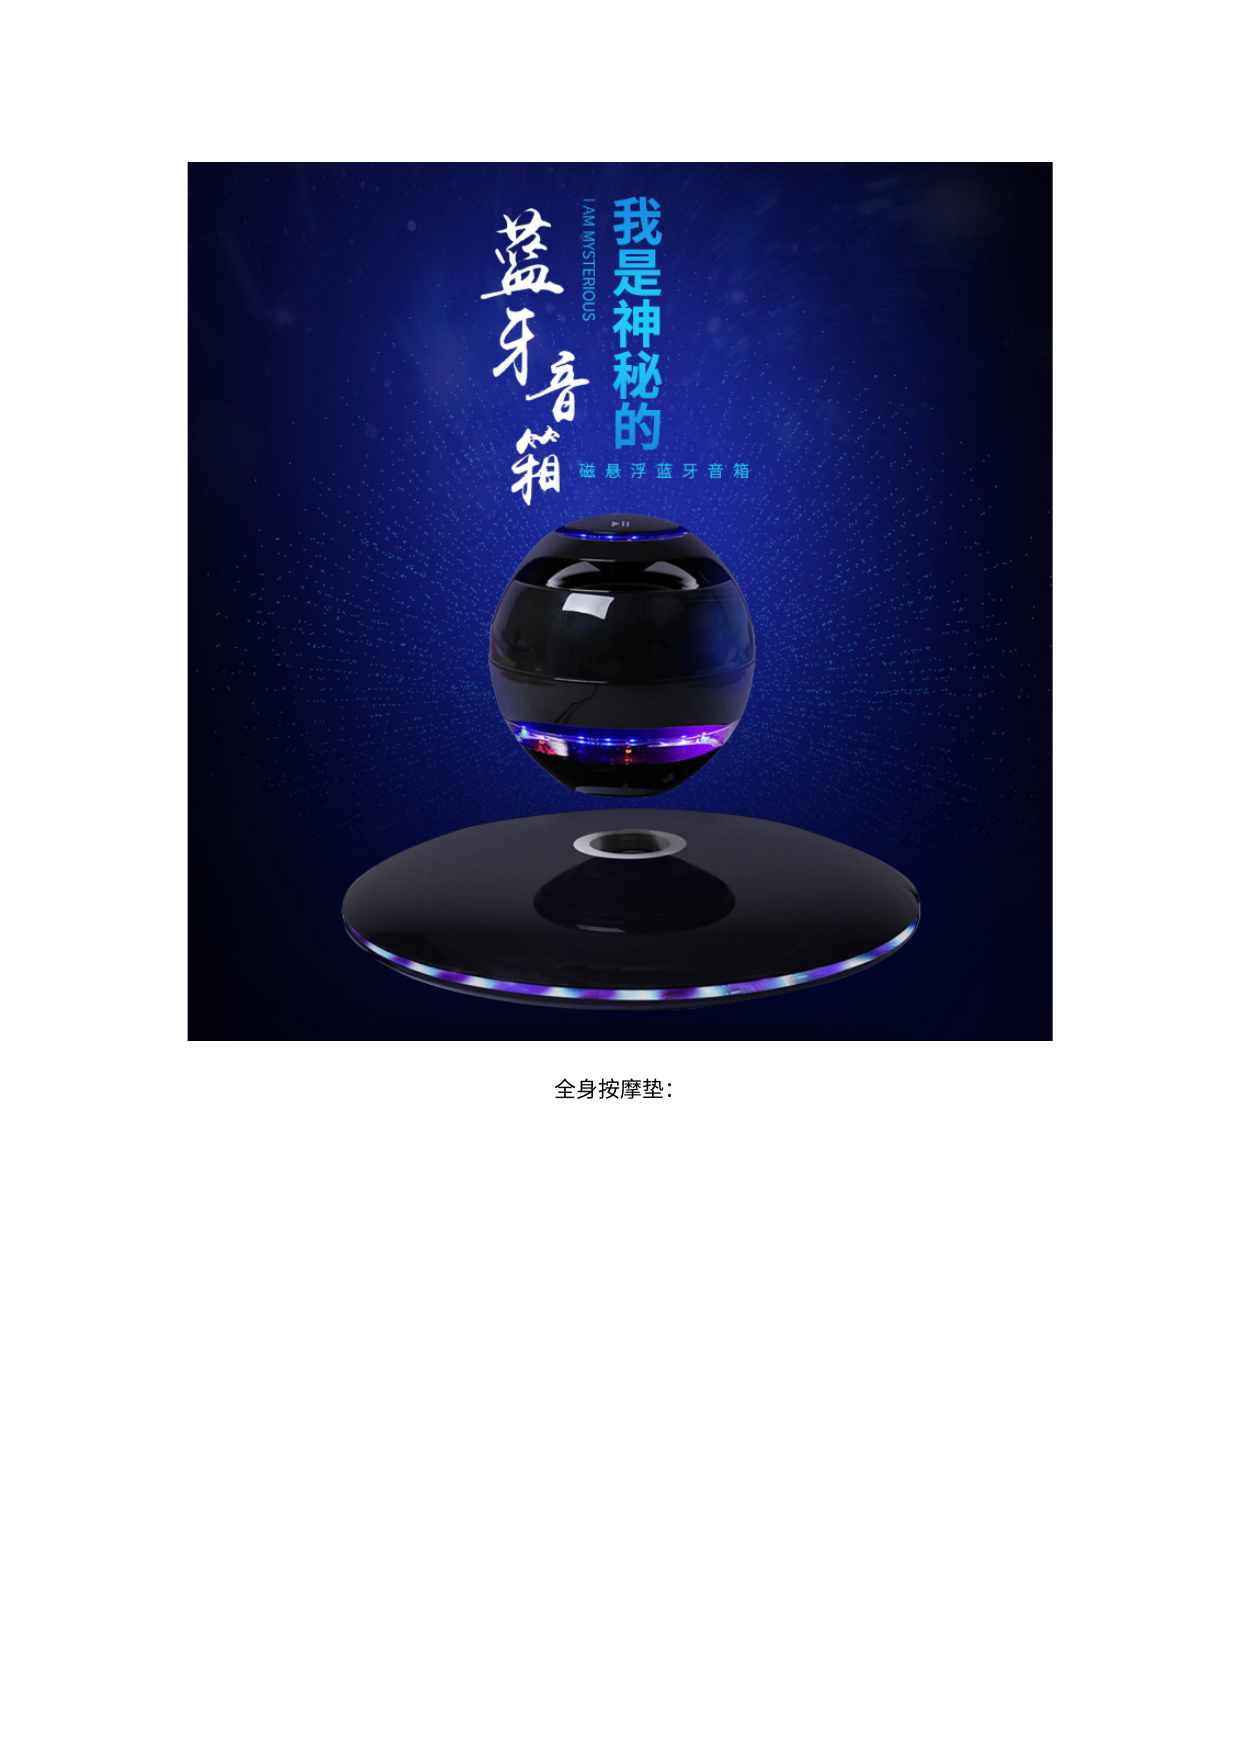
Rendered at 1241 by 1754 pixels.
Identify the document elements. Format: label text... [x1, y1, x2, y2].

text 全身按摩垫： [187, 1072, 1053, 1104]
picture [187, 162, 1053, 1041]
